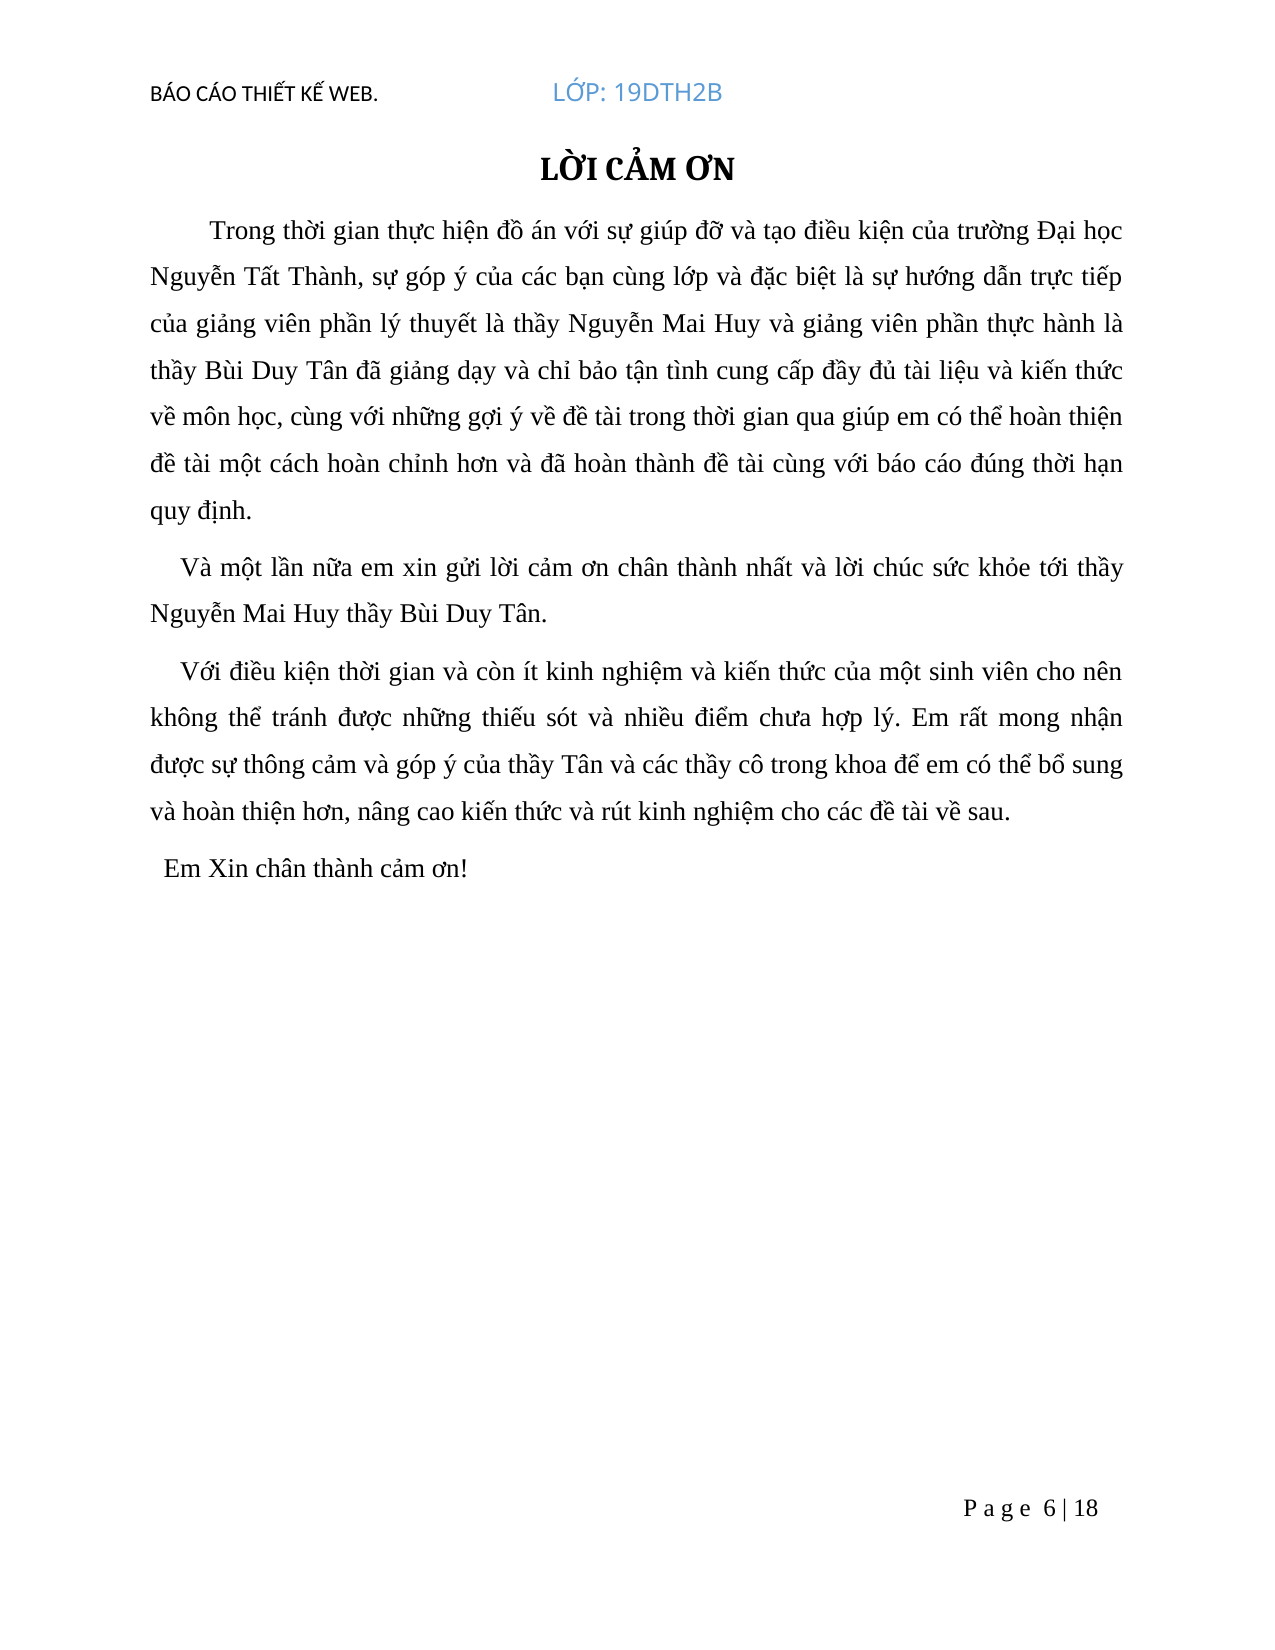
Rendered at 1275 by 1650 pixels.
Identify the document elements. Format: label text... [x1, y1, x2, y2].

subtitle LỜI CẢM ƠN [150, 150, 1125, 188]
text Em Xin chân thành cảm ơn! [150, 852, 1125, 883]
text Và một lần nữa em xin gửi lời cảm ơn chân thành nhất và lời chúc sức khỏe tới thầy Nguyễn Mai Huy thầy Bùi Duy Tân. [150, 551, 1125, 629]
text Với điều kiện thời gian và còn ít kinh nghiệm và kiến thức của một sinh viên cho nên không thể tránh được những thiếu sót và nhiều điểm chưa hợp lý. Em rất mong nhận được sự thông cảm và góp ý của thầy Tân và các thầy cô trong khoa để em có thể bổ sung và hoàn thiện hơn, nâng cao kiến thức và rút kinh nghiệm cho các đề tài về sau. [150, 654, 1125, 826]
text Trong thời gian thực hiện đồ án với sự giúp đỡ và tạo điều kiện của trường Đại học Nguyễn Tất Thành, sự góp ý của các bạn cùng lớp và đặc biệt là sự hướng dẫn trực tiếp của giảng viên phần lý thuyết là thầy Nguyễn Mai Huy và giảng viên phần thực hành là thầy Bùi Duy Tân đã giảng dạy và chỉ bảo tận tình cung cấp đầy đủ tài liệu và kiến thức về môn học, cùng với những gợi ý về đề tài trong thời gian qua giúp em có thể hoàn thiện đề tài một cách hoàn chỉnh hơn và đã hoàn thành đề tài cùng với báo cáo đúng thời hạn quy định. [150, 214, 1125, 525]
